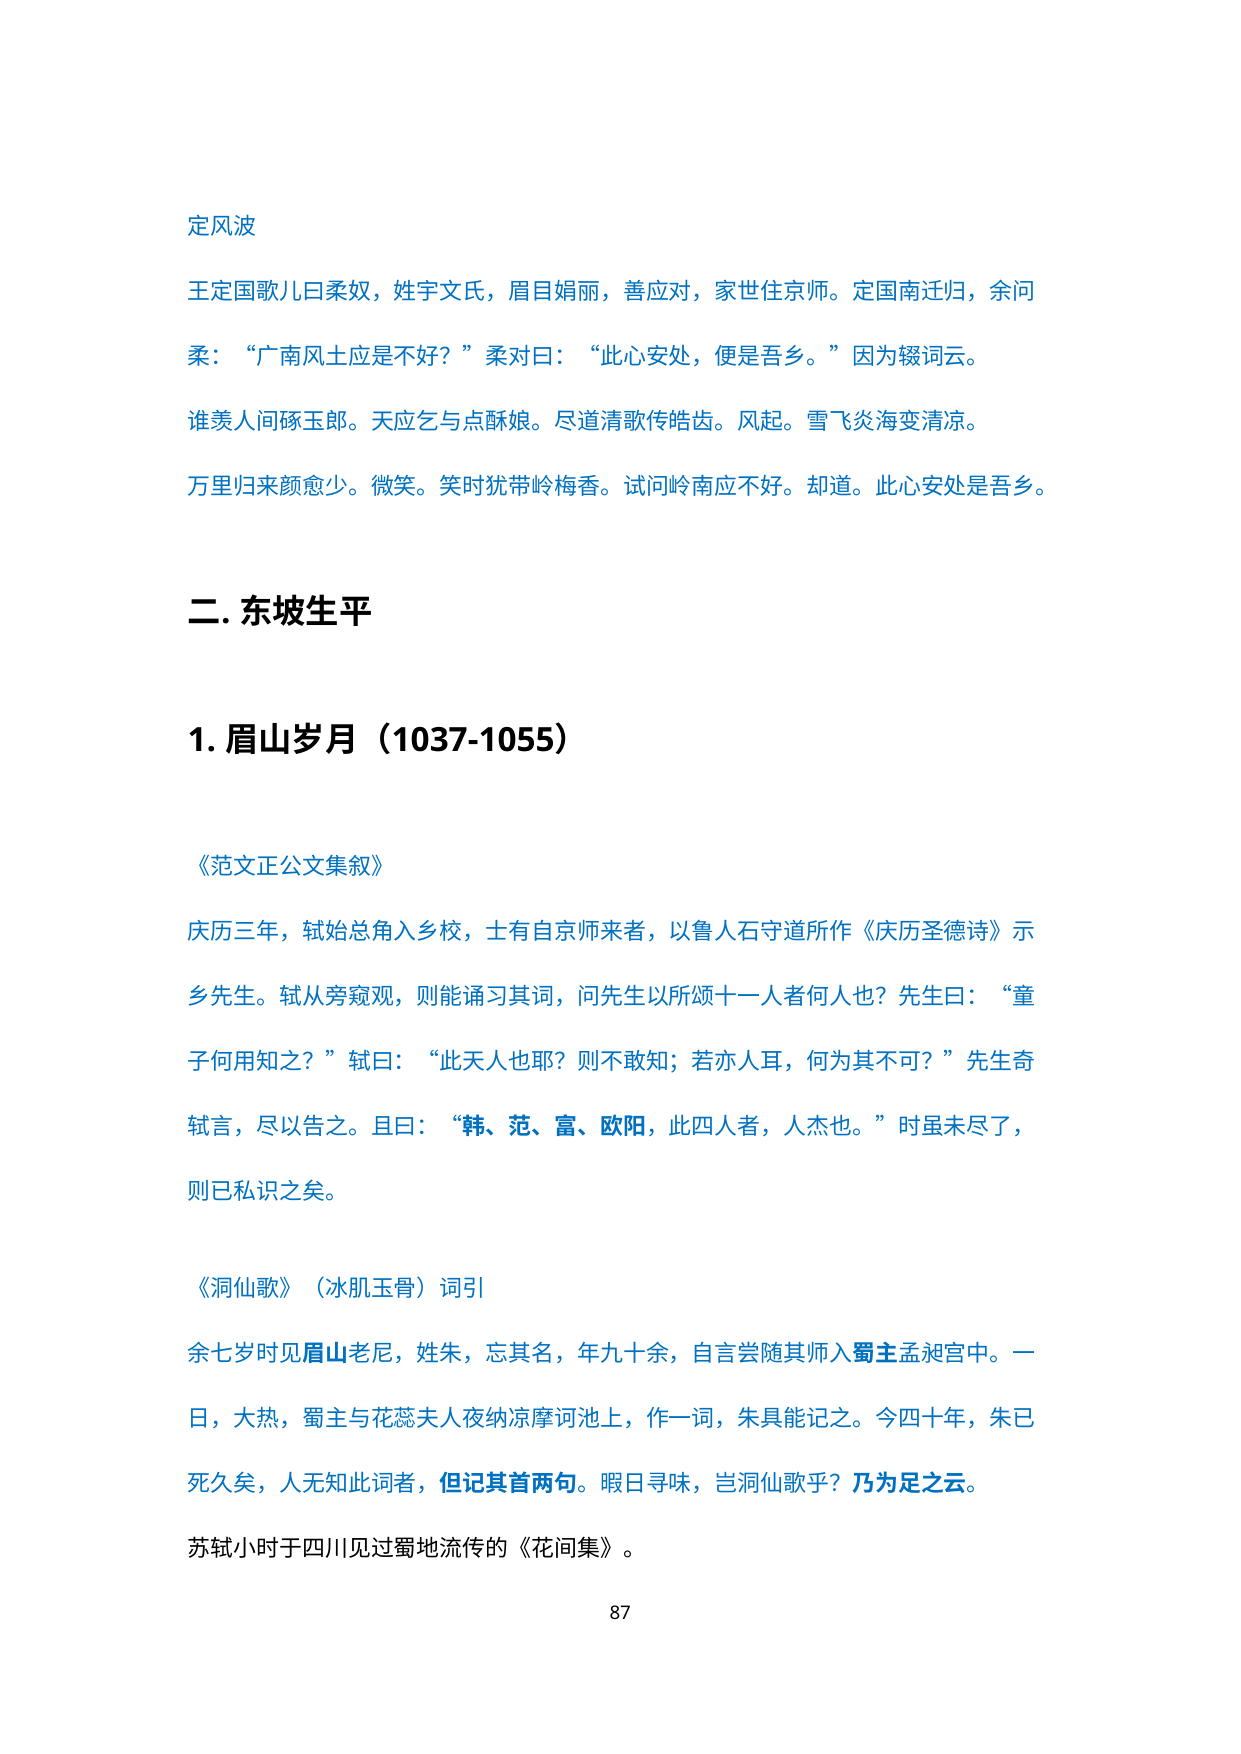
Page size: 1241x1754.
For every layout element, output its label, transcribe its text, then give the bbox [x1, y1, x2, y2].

text 《范文正公文集叙》 [187, 832, 1053, 897]
text 庆历三年，轼始总角入乡校，士有自京师来者，以鲁人石守道所作《庆历圣德诗》示乡先生。轼从旁窥观，则能诵习其词，问先生以所颂十一人者何人也？先生曰：“童子何用知之？”轼曰：“此天人也耶？则不敢知；若亦人耳，何为其不可？”先生奇轼言，尽以告之。且曰：“韩、范、富、欧阳，此四人者，人杰也。”时虽未尽了，则已私识之矣。 [187, 897, 1053, 1222]
text 苏轼小时于四川见过蜀地流传的《花间集》。 [187, 1514, 1053, 1579]
subtitle 1. 眉山岁月（1037-1055） [187, 704, 1053, 769]
subtitle 二. 东坡生平 [187, 577, 1053, 642]
text 定风波 王定国歌儿曰柔奴，姓宇文氏，眉目娟丽，善应对，家世住京师。定国南迁归，余问柔：“广南风土应是不好？”柔对曰：“此心安处，便是吾乡。”因为辍词云。 谁羡人间硺玉郎。天应乞与点酥娘。尽道清歌传皓齿。风起。雪飞炎海变清凉。 万里归来颜愈少。微笑。笑时犹带岭梅香。试问岭南应不好。却道。此心安处是吾乡。 [187, 192, 1053, 517]
text 余七岁时见眉山老尼，姓朱，忘其名，年九十余，自言尝随其师入蜀主孟昶宫中。一日，大热，蜀主与花蕊夫人夜纳凉摩诃池上，作一词，朱具能记之。今四十年，朱已死久矣，人无知此词者，但记其首两句。暇日寻味，岂洞仙歌乎？乃为足之云。 [187, 1319, 1053, 1514]
text 《洞仙歌》（冰肌玉骨）词引 [187, 1254, 1053, 1319]
